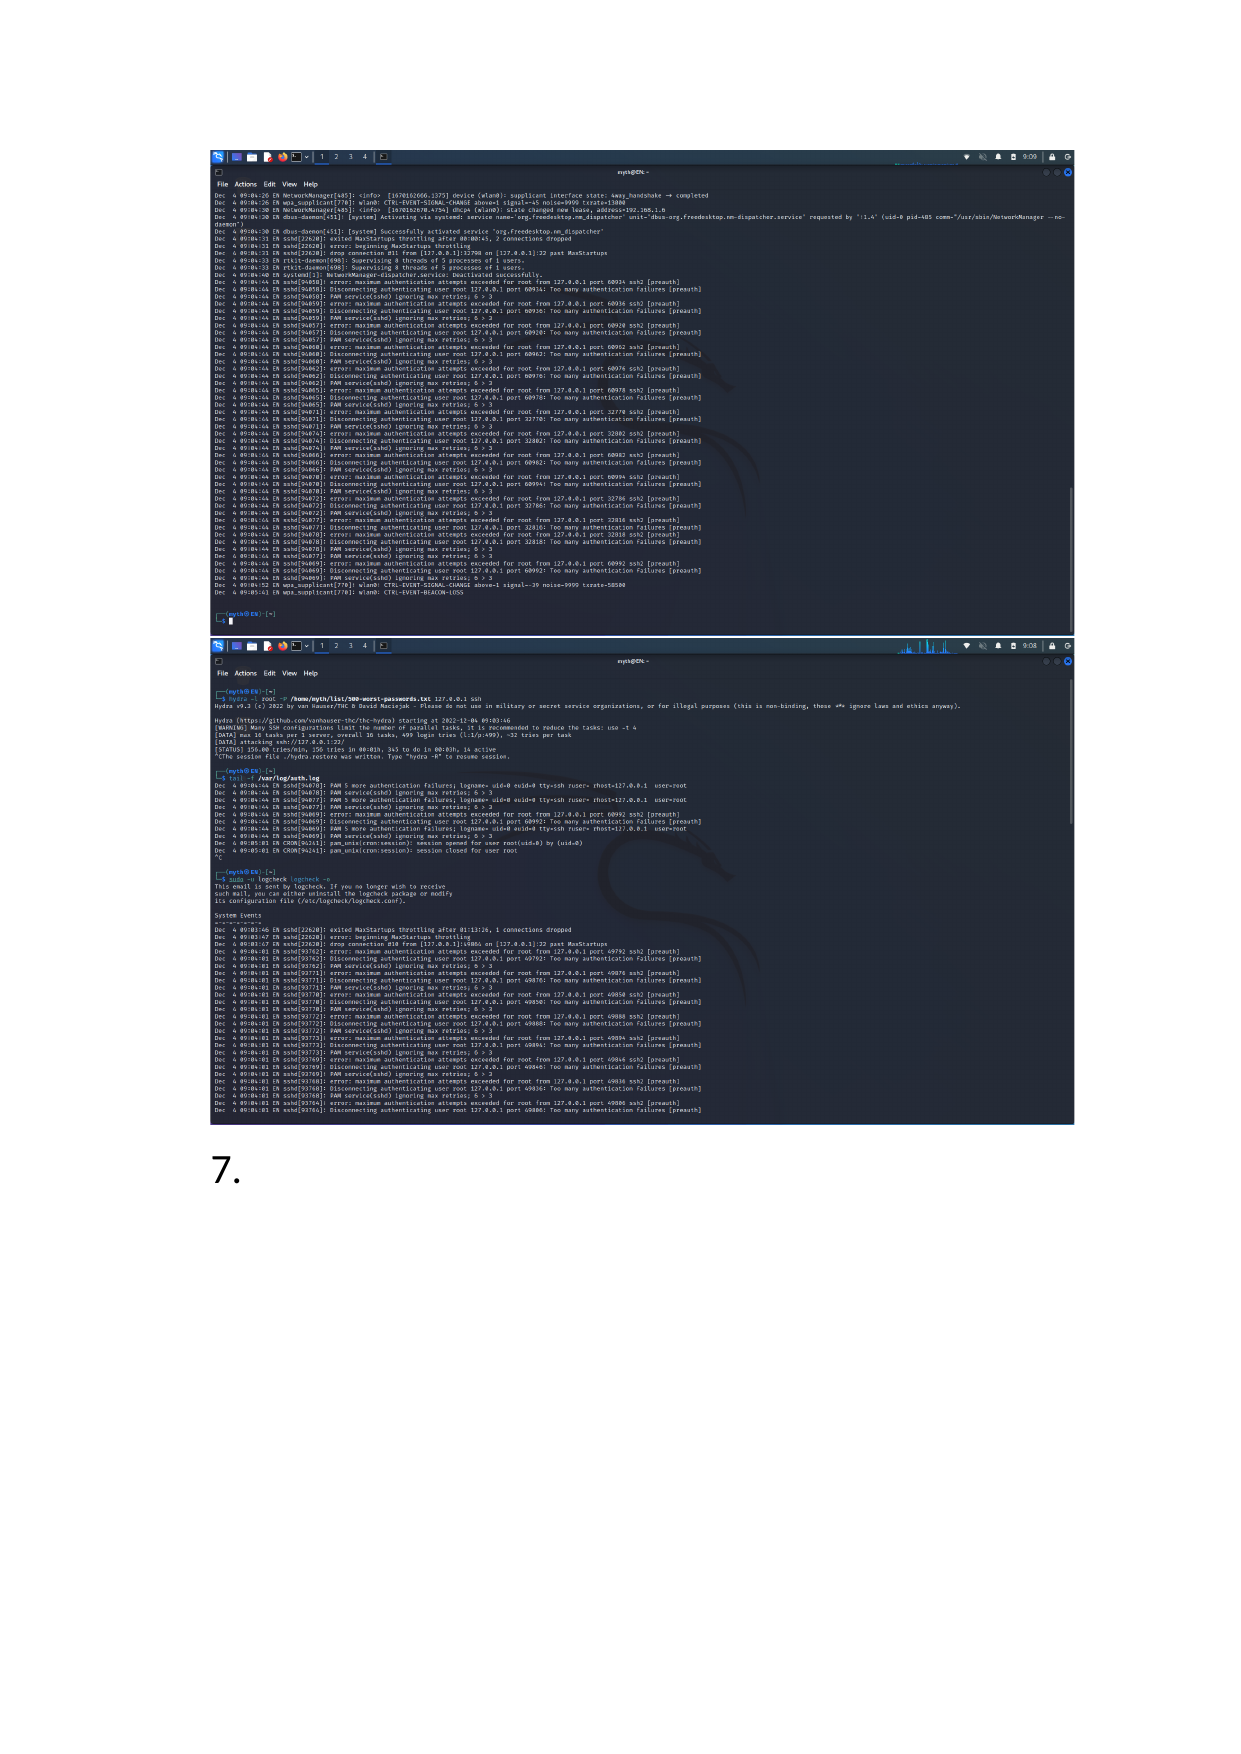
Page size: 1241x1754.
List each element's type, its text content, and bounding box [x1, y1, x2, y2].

picture [210, 638, 1075, 1125]
list 7. [210, 1143, 1053, 1194]
picture [210, 150, 1075, 636]
